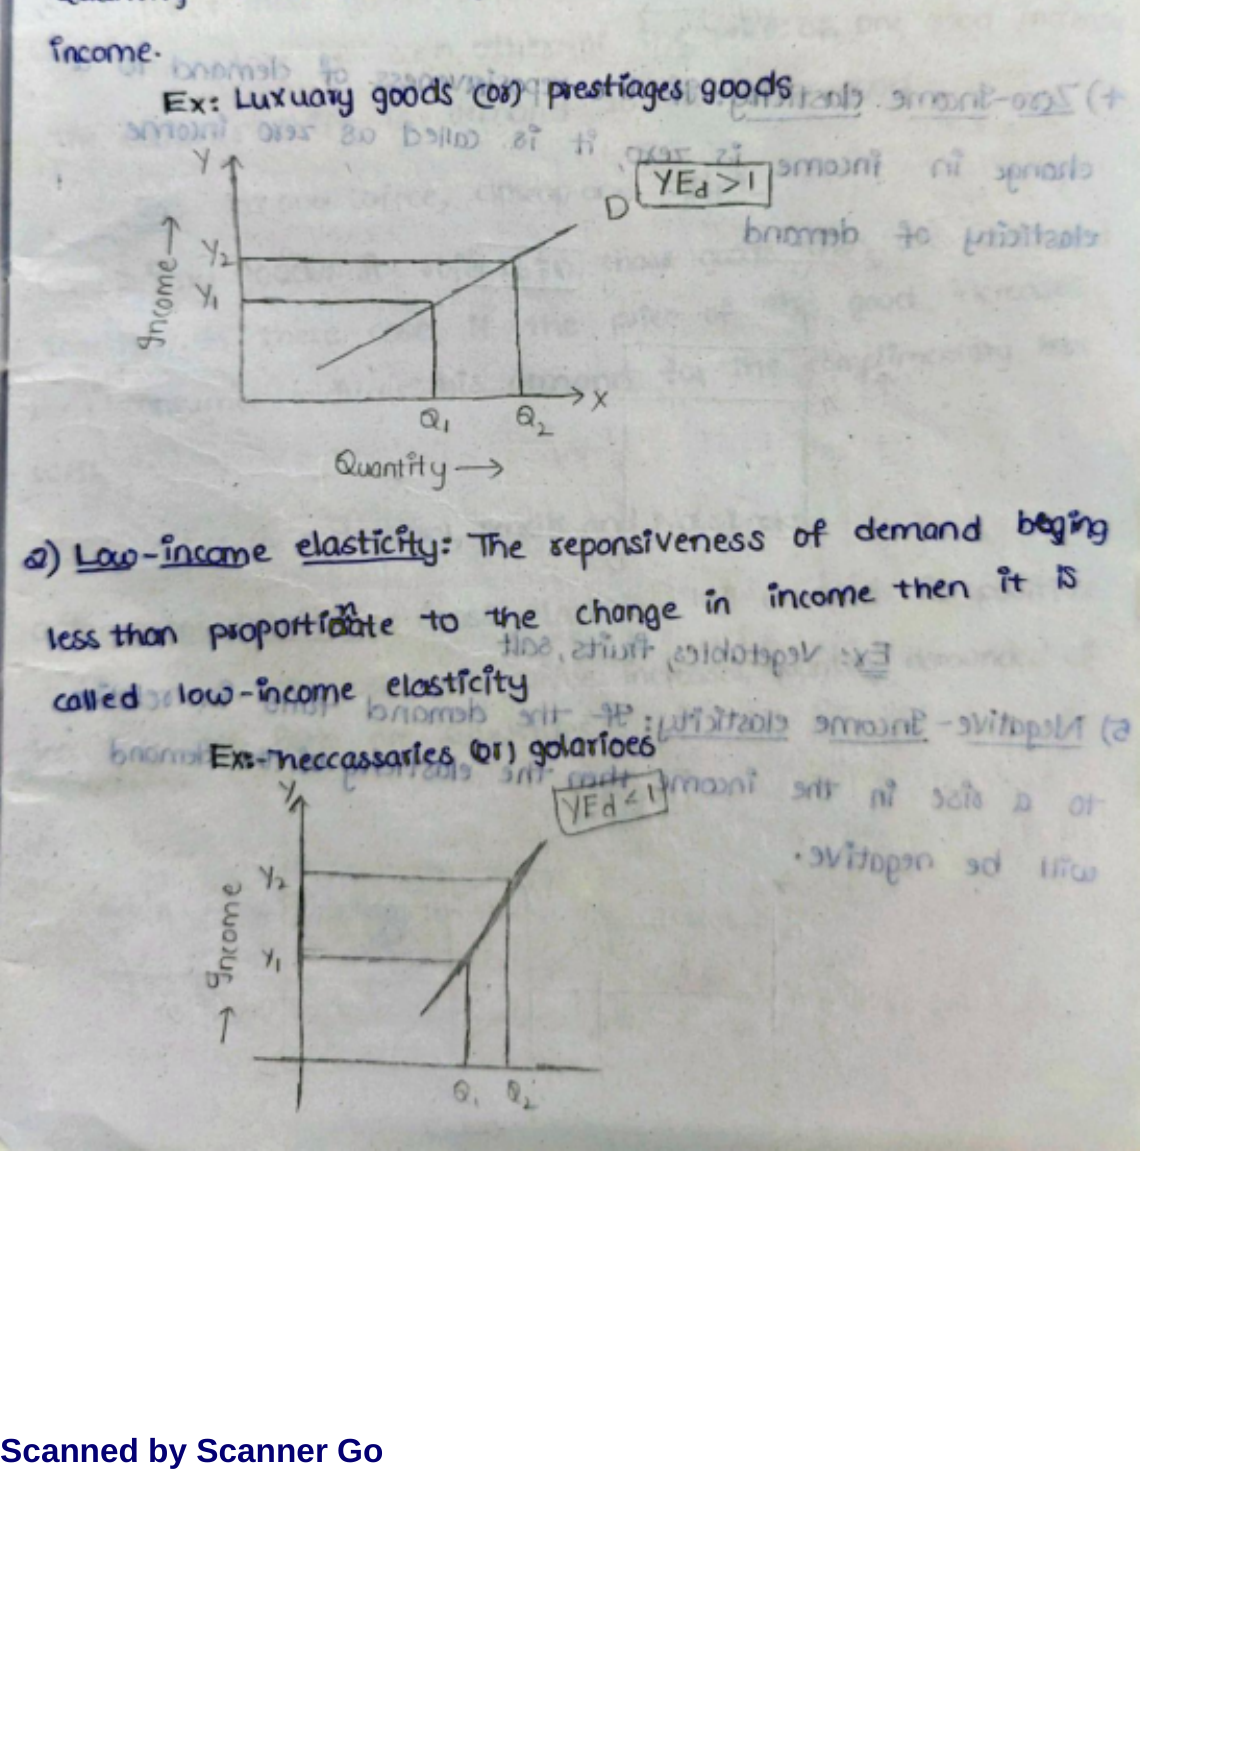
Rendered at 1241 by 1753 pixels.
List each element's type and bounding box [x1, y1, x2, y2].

picture [0, 0, 1140, 1151]
text [0, 0, 1240, 1470]
